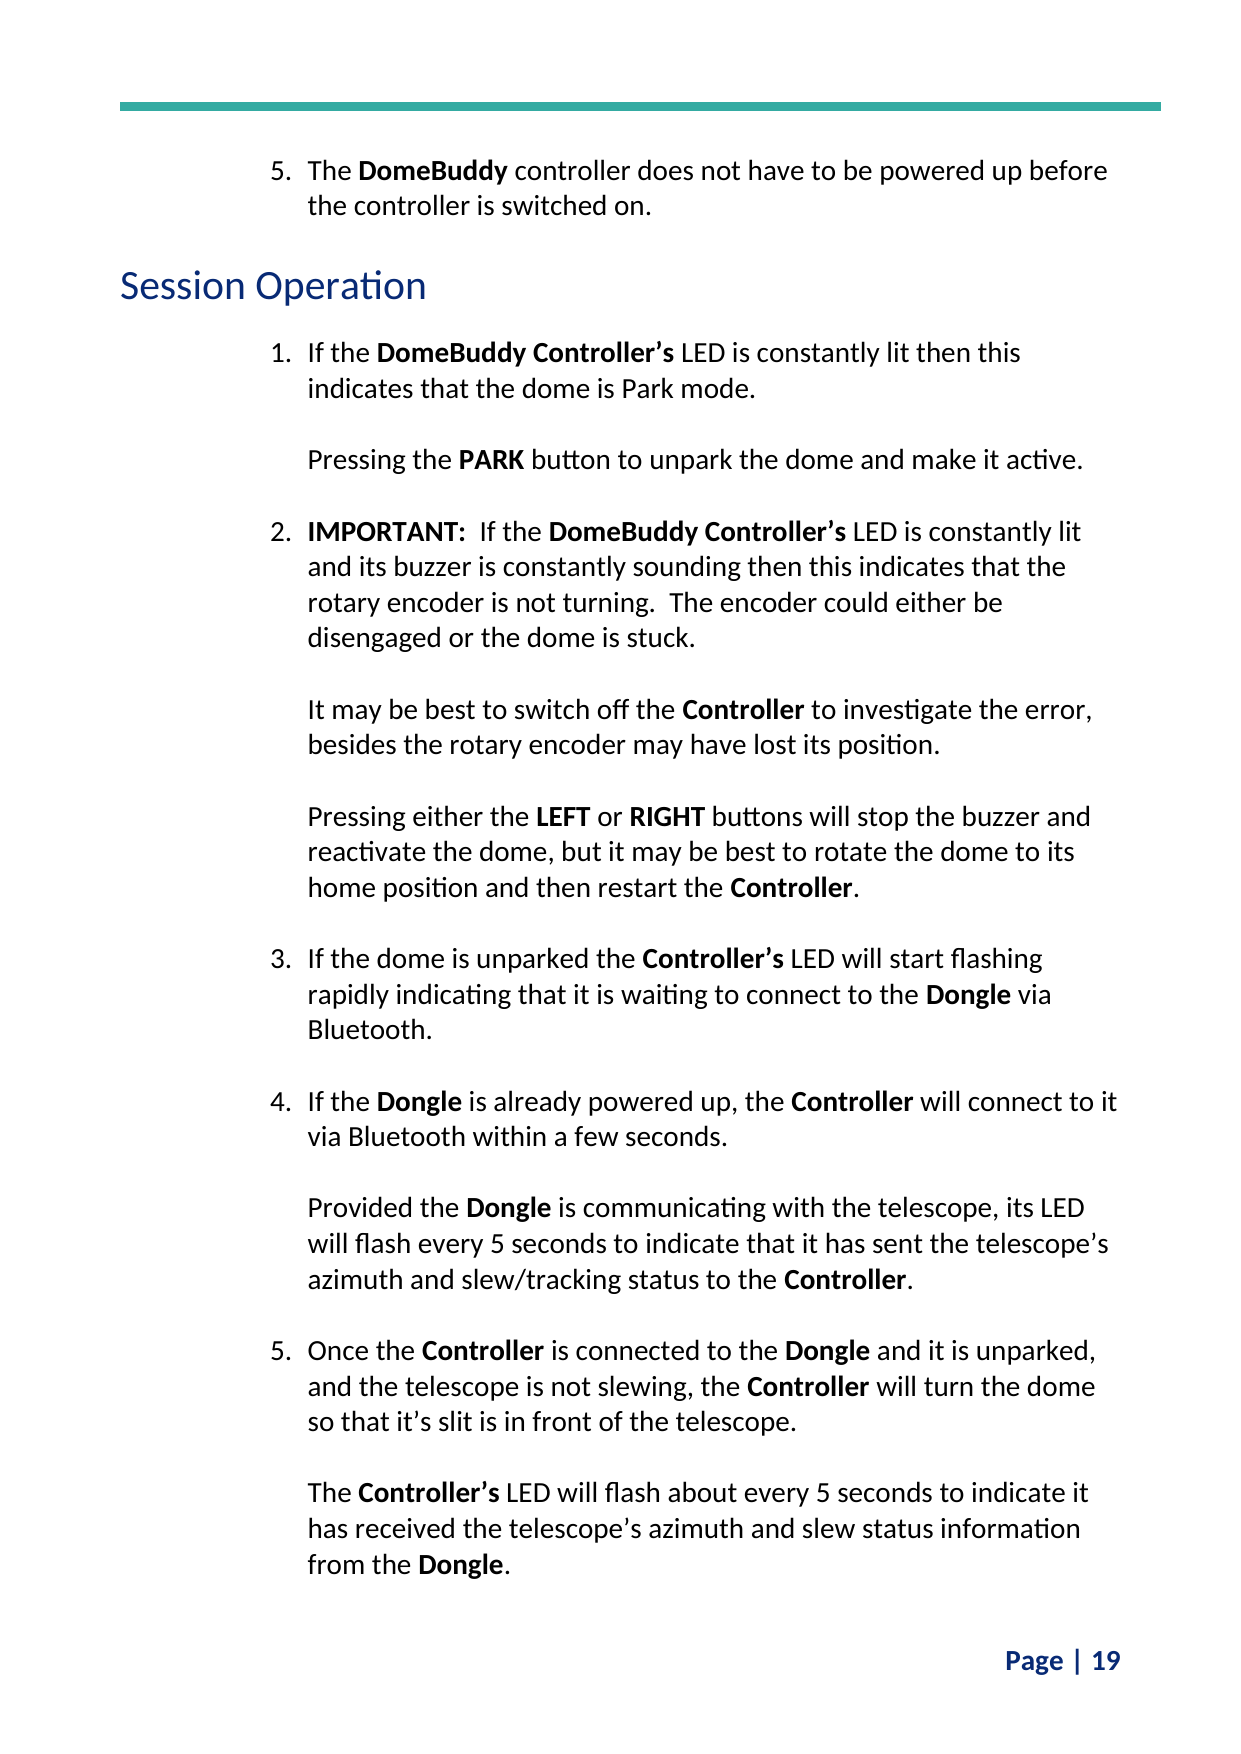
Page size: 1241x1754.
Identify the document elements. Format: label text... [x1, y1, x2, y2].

list IMPORTANT: If the DomeBuddy Controller’s LED is constantly lit and its buzzer is constantly sounding then this indicates that the rotary encoder is not turning. The encoder could either be disengaged or the dome is stuck. [270, 513, 1120, 691]
list The DomeBuddy controller does not have to be powered up before the controller is switched on. [270, 152, 1120, 223]
subtitle Session Operation [120, 259, 1120, 309]
list If the Dongle is already powered up, the Controller will connect to it via Bluetooth within a few seconds. Provided the Dongle is communicating with the telescope, its LED will flash every 5 seconds to indicate that it has sent the telescope’s azimuth and slew/tracking status to the Controller. [270, 1083, 1120, 1332]
list If the DomeBuddy Controller’s LED is constantly lit then this indicates that the dome is Park mode. Pressing the PARK button to unpark the dome and make it active. [270, 334, 1120, 513]
list If the dome is unparked the Controller’s LED will start flashing rapidly indicating that it is waiting to connect to the Dongle via Bluetooth. [270, 940, 1120, 1083]
list Once the Controller is connected to the Dongle and it is unparked, and the telescope is not slewing, the Controller will turn the dome so that it’s slit is in front of the telescope. The Controller’s LED will flash about every 5 seconds to indicate it has received the telescope’s azimuth and slew status information from the Dongle. [270, 1332, 1120, 1617]
text It may be best to switch off the Controller to investigate the error, besides the rotary encoder may have lost its position. Pressing either the LEFT or RIGHT buttons will stop the buzzer and reactivate the dome, but it may be best to rotate the dome to its home position and then restart the Controller. [307, 691, 1120, 940]
